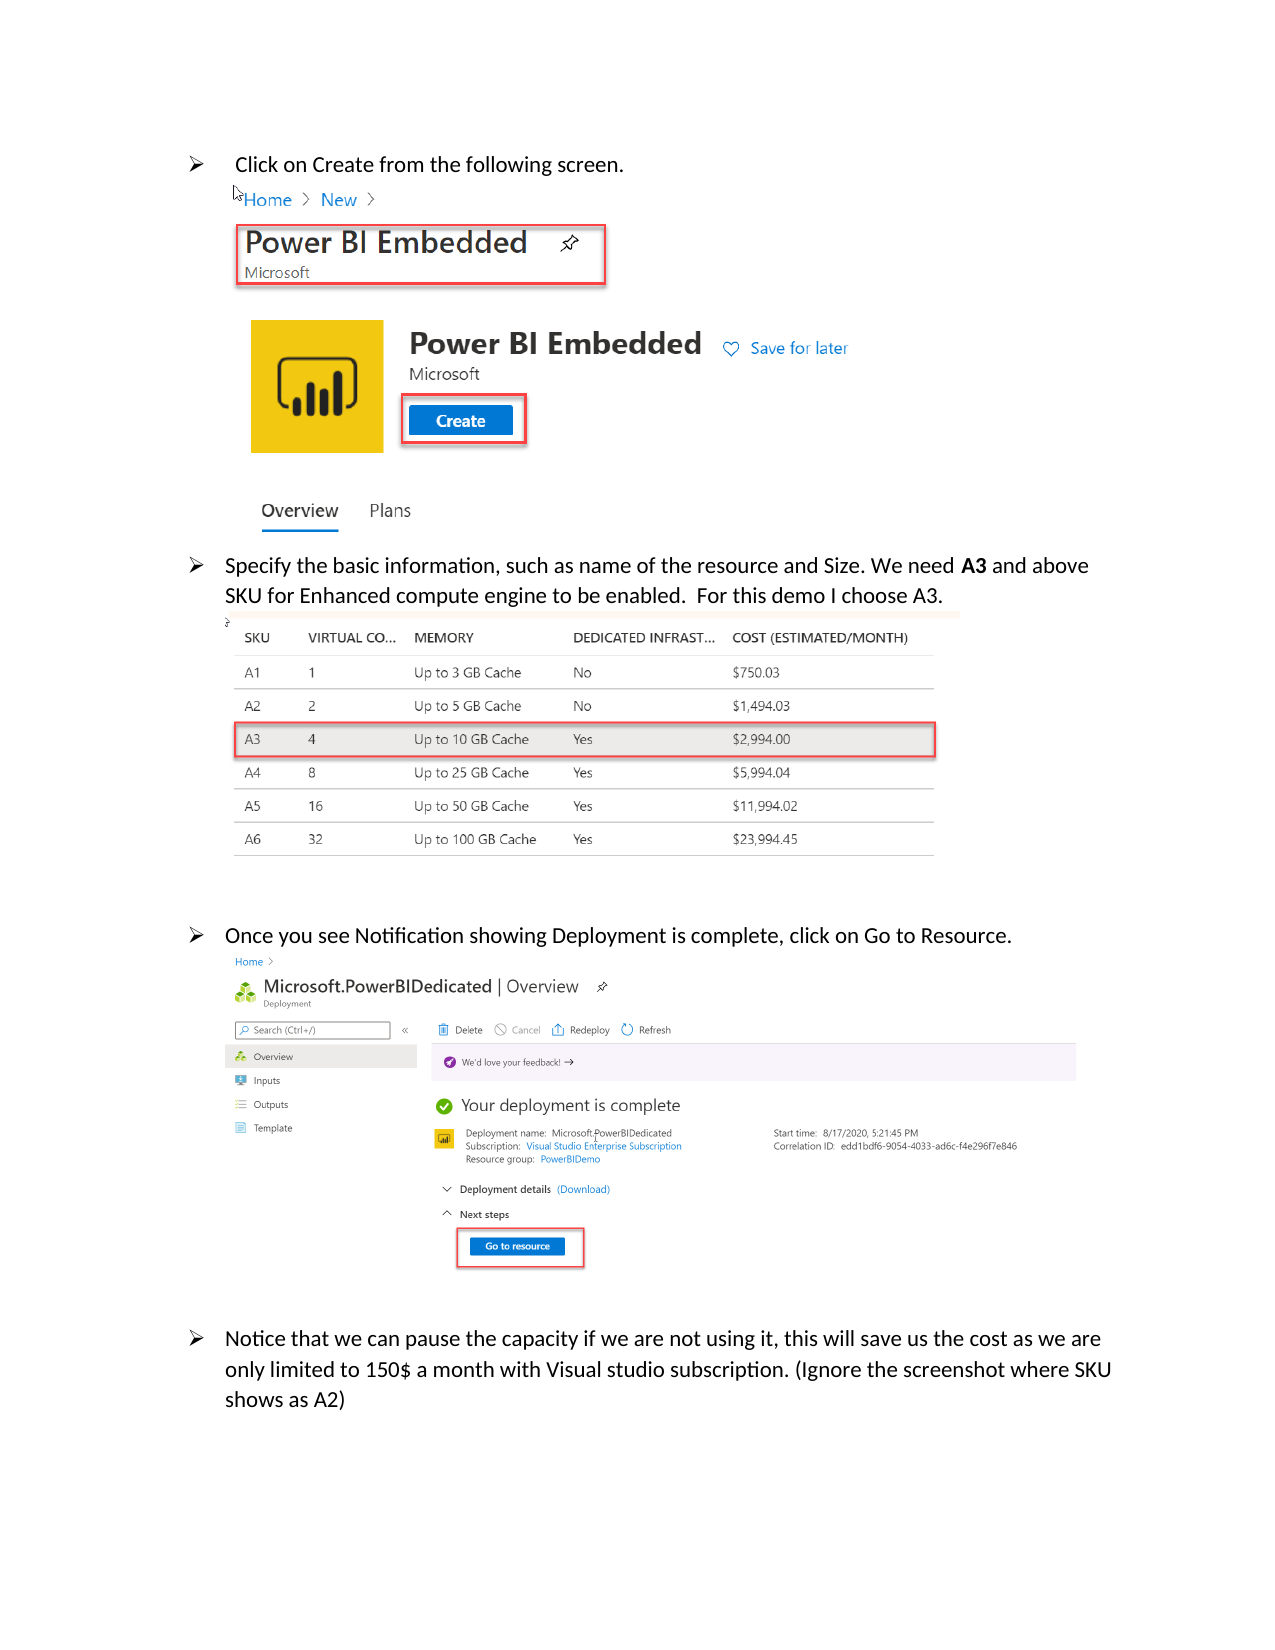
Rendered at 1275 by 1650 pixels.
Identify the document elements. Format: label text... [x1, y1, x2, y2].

picture [225, 180, 902, 549]
list Specify the basic information, such as name of the resource and Size. We need A3 and above SKU for Enhanced compute engine to be enabled. For this demo I choose A3. [187, 551, 1125, 609]
picture [225, 951, 1077, 1323]
list Notice that we can pause the capacity if we are not using it, this will save us the cost as we are only limited to 150$ a month with Visual studio subscription. (Ignore the screenshot where SKU shows as A2) [187, 1324, 1125, 1413]
list Once you see Notification showing Deployment is complete, click on Go to Resource. [187, 922, 1125, 949]
picture [225, 611, 961, 890]
list Click on Create from the following screen. [187, 150, 1125, 178]
